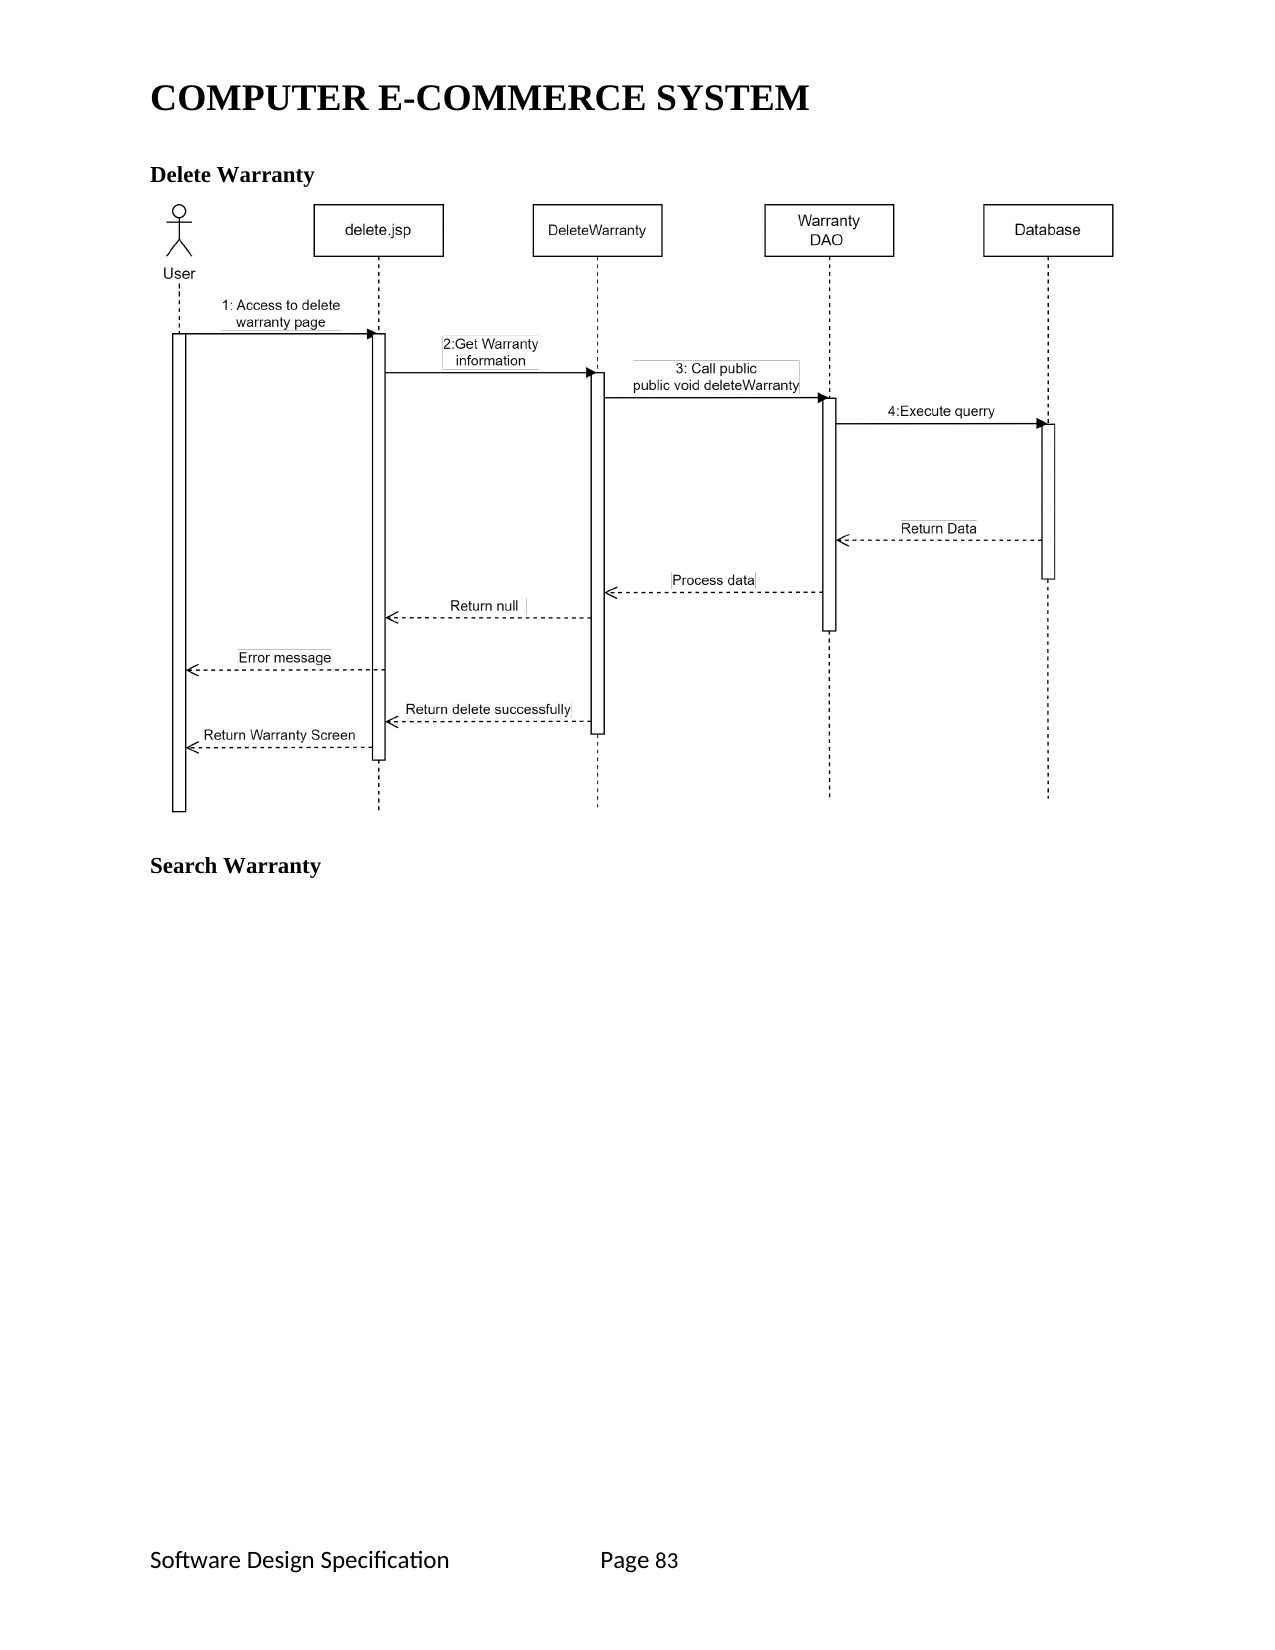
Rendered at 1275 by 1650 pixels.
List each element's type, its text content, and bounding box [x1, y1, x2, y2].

picture [150, 191, 1125, 826]
subtitle Delete Warranty [150, 161, 1125, 188]
subtitle Search Warranty [150, 852, 1125, 879]
